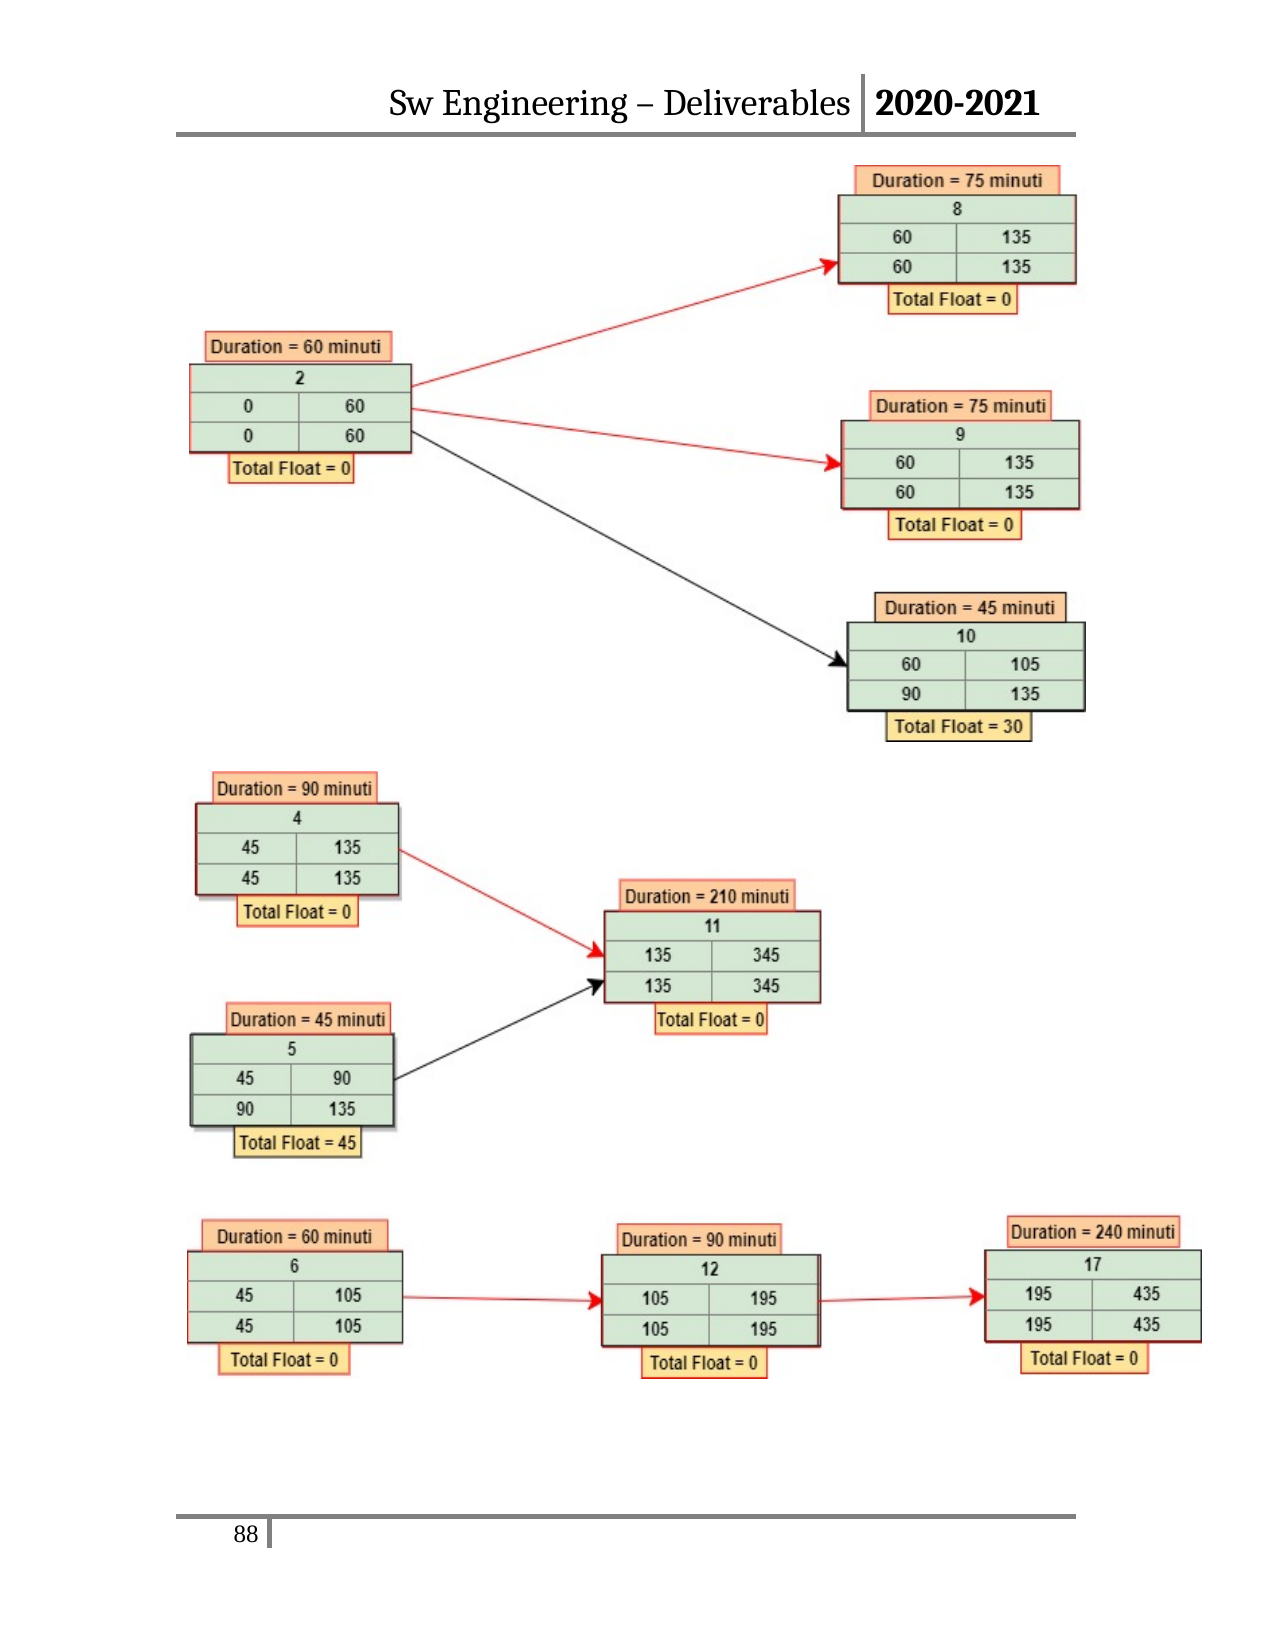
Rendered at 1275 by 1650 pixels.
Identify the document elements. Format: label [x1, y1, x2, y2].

picture [187, 771, 1202, 1379]
picture [189, 165, 1086, 742]
